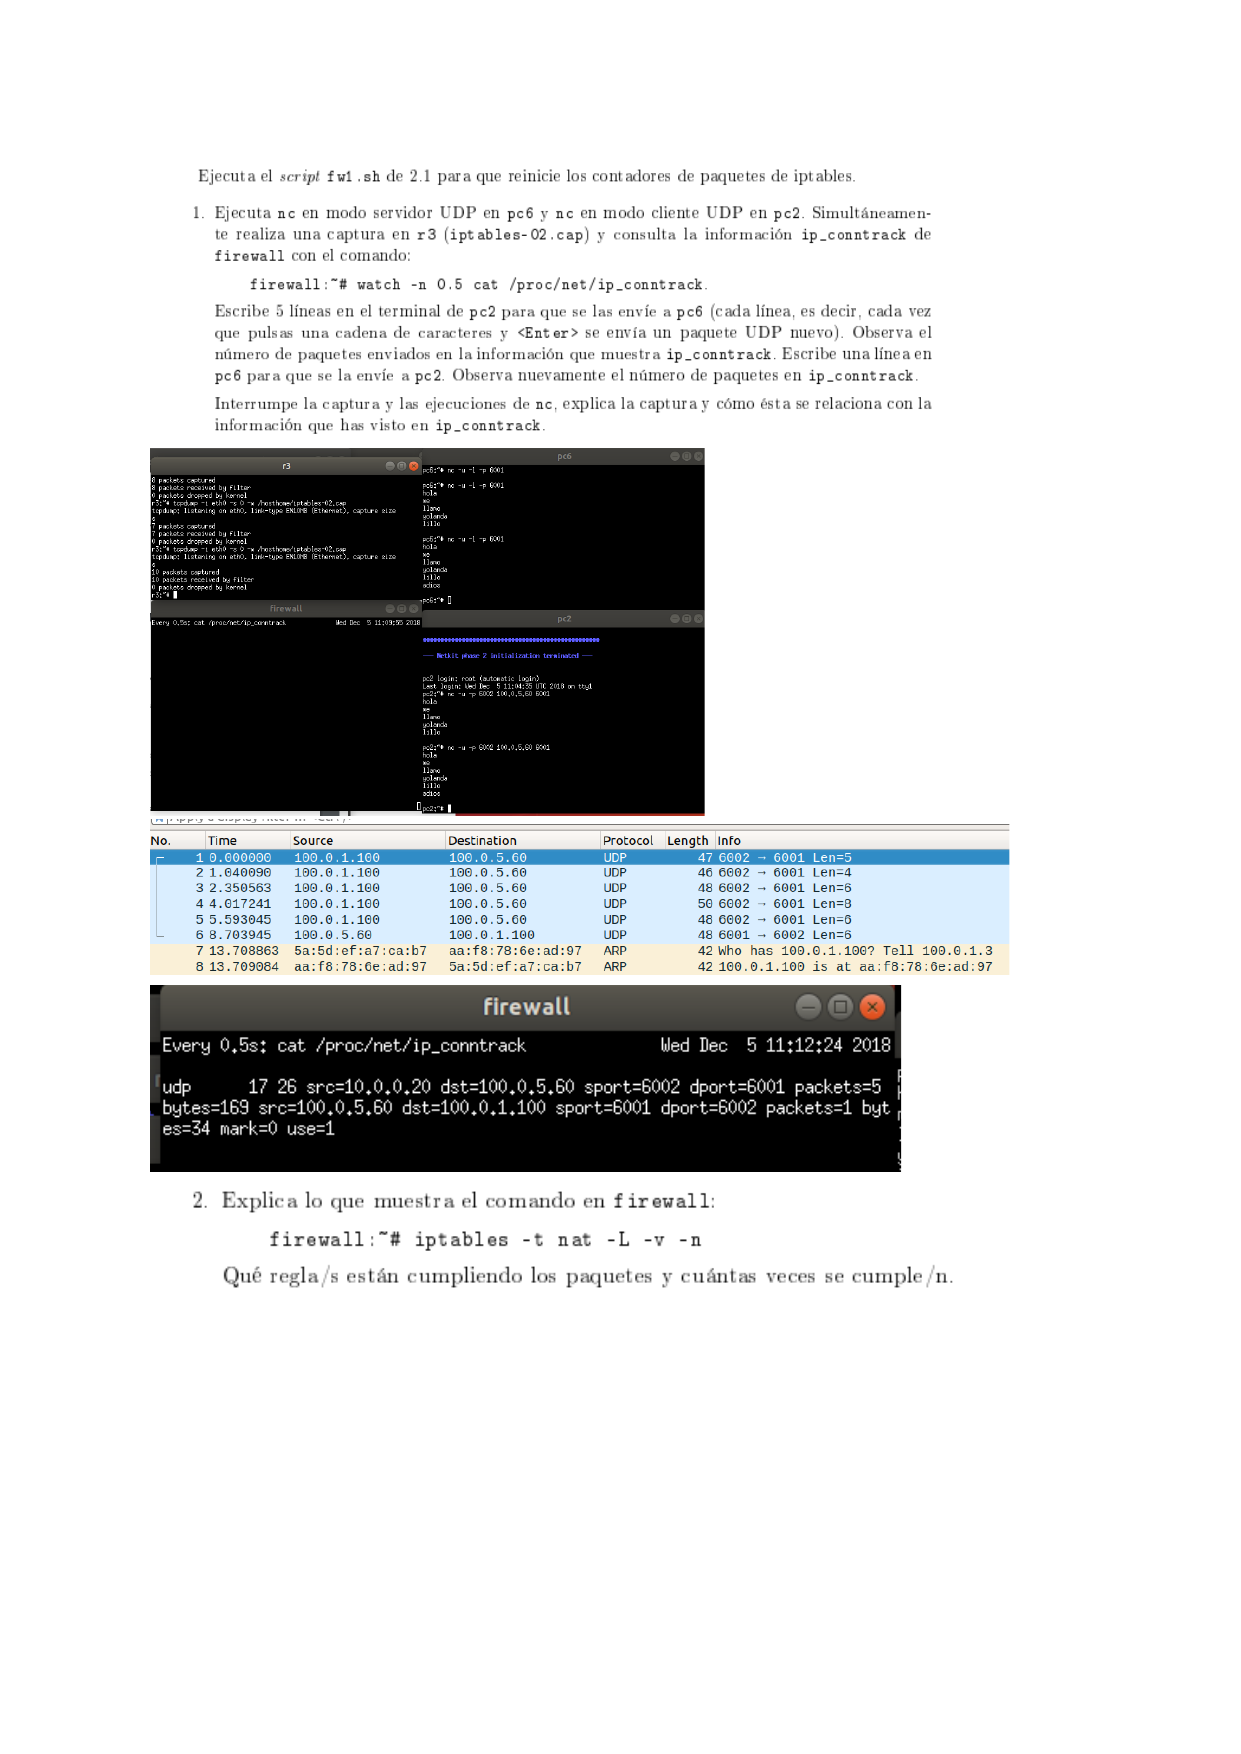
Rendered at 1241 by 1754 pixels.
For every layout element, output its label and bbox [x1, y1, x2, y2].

picture [150, 448, 705, 816]
picture [150, 1175, 988, 1303]
picture [150, 150, 970, 445]
picture [150, 819, 1010, 982]
picture [150, 985, 902, 1172]
